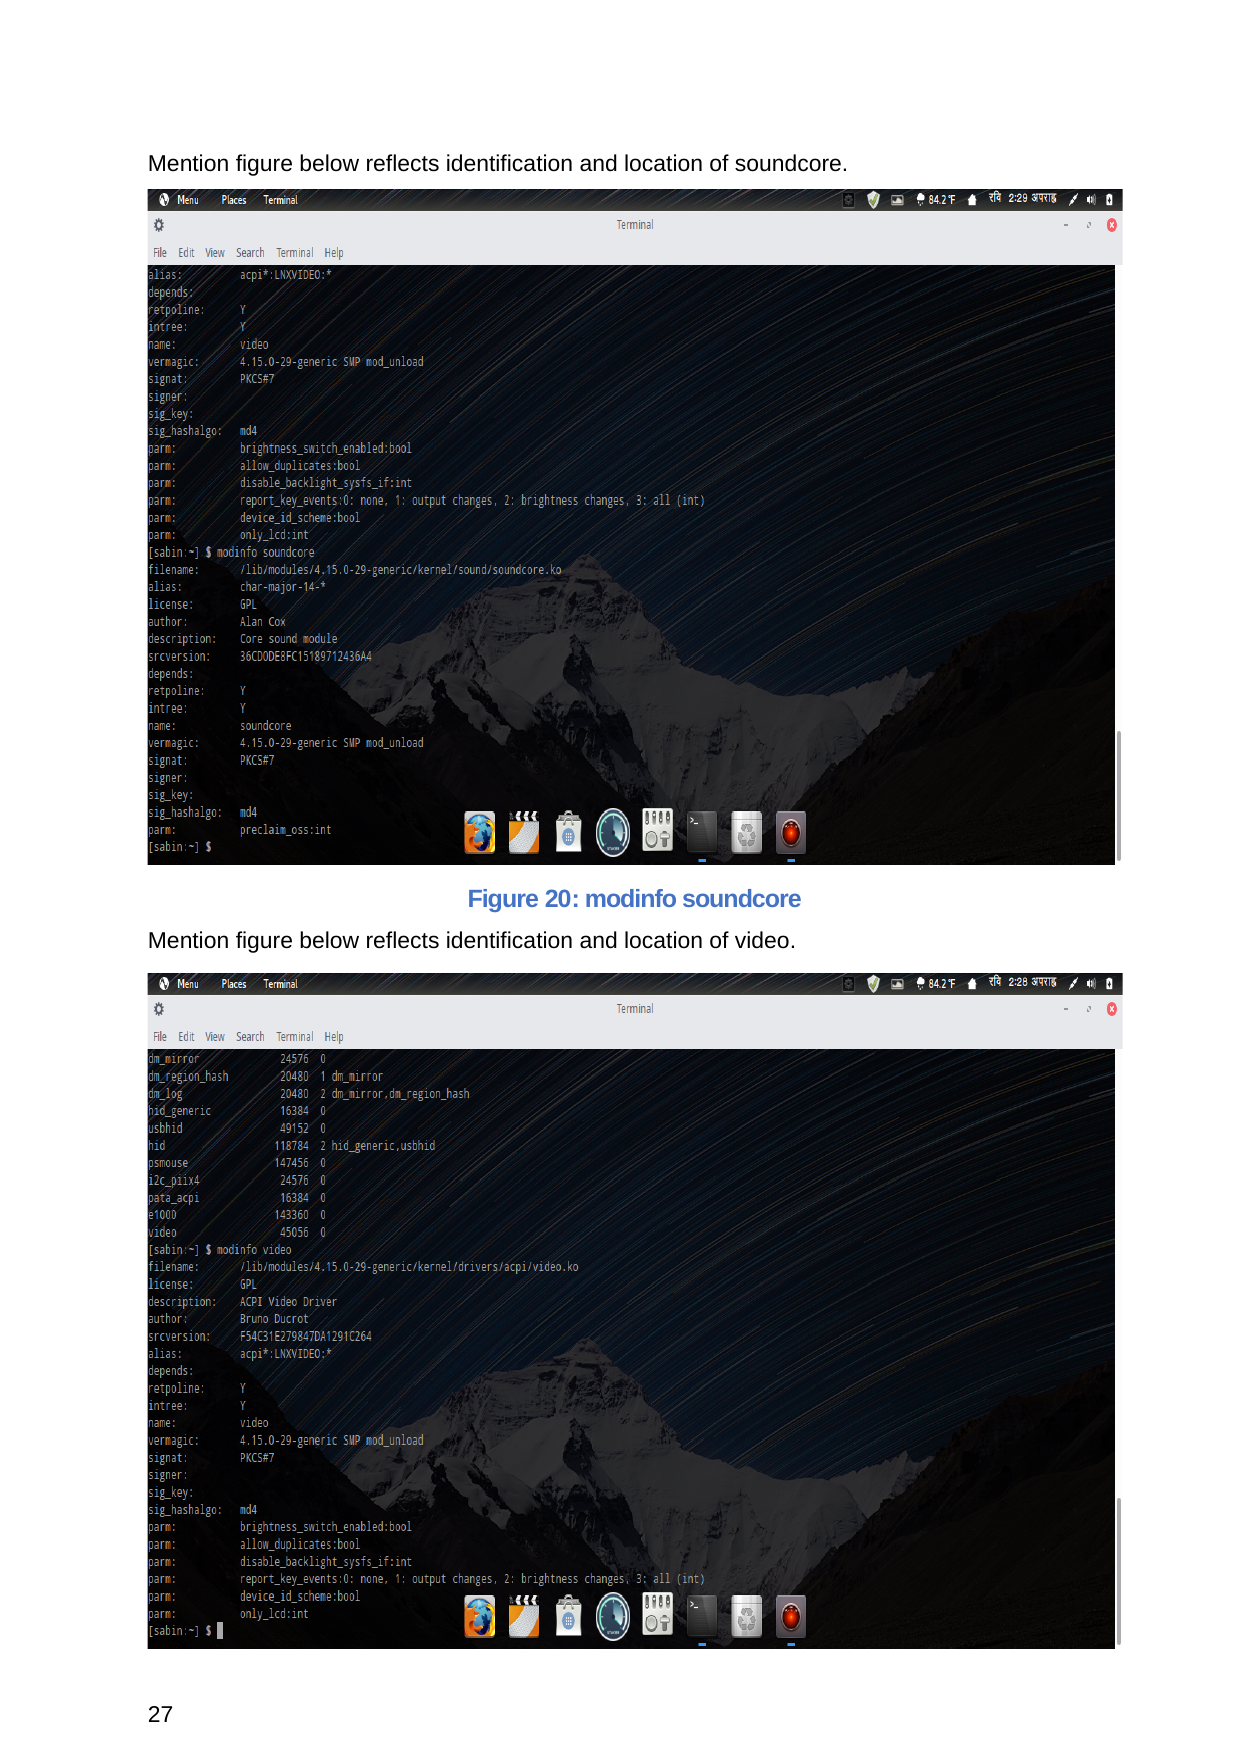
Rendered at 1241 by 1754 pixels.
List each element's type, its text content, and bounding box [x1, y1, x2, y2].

text Mention figure below reflects identification and location of soundcore. [148, 150, 1122, 189]
picture [147, 973, 1123, 1649]
picture [147, 189, 1123, 865]
text Mention figure below reflects identification and location of video. [148, 927, 1122, 954]
